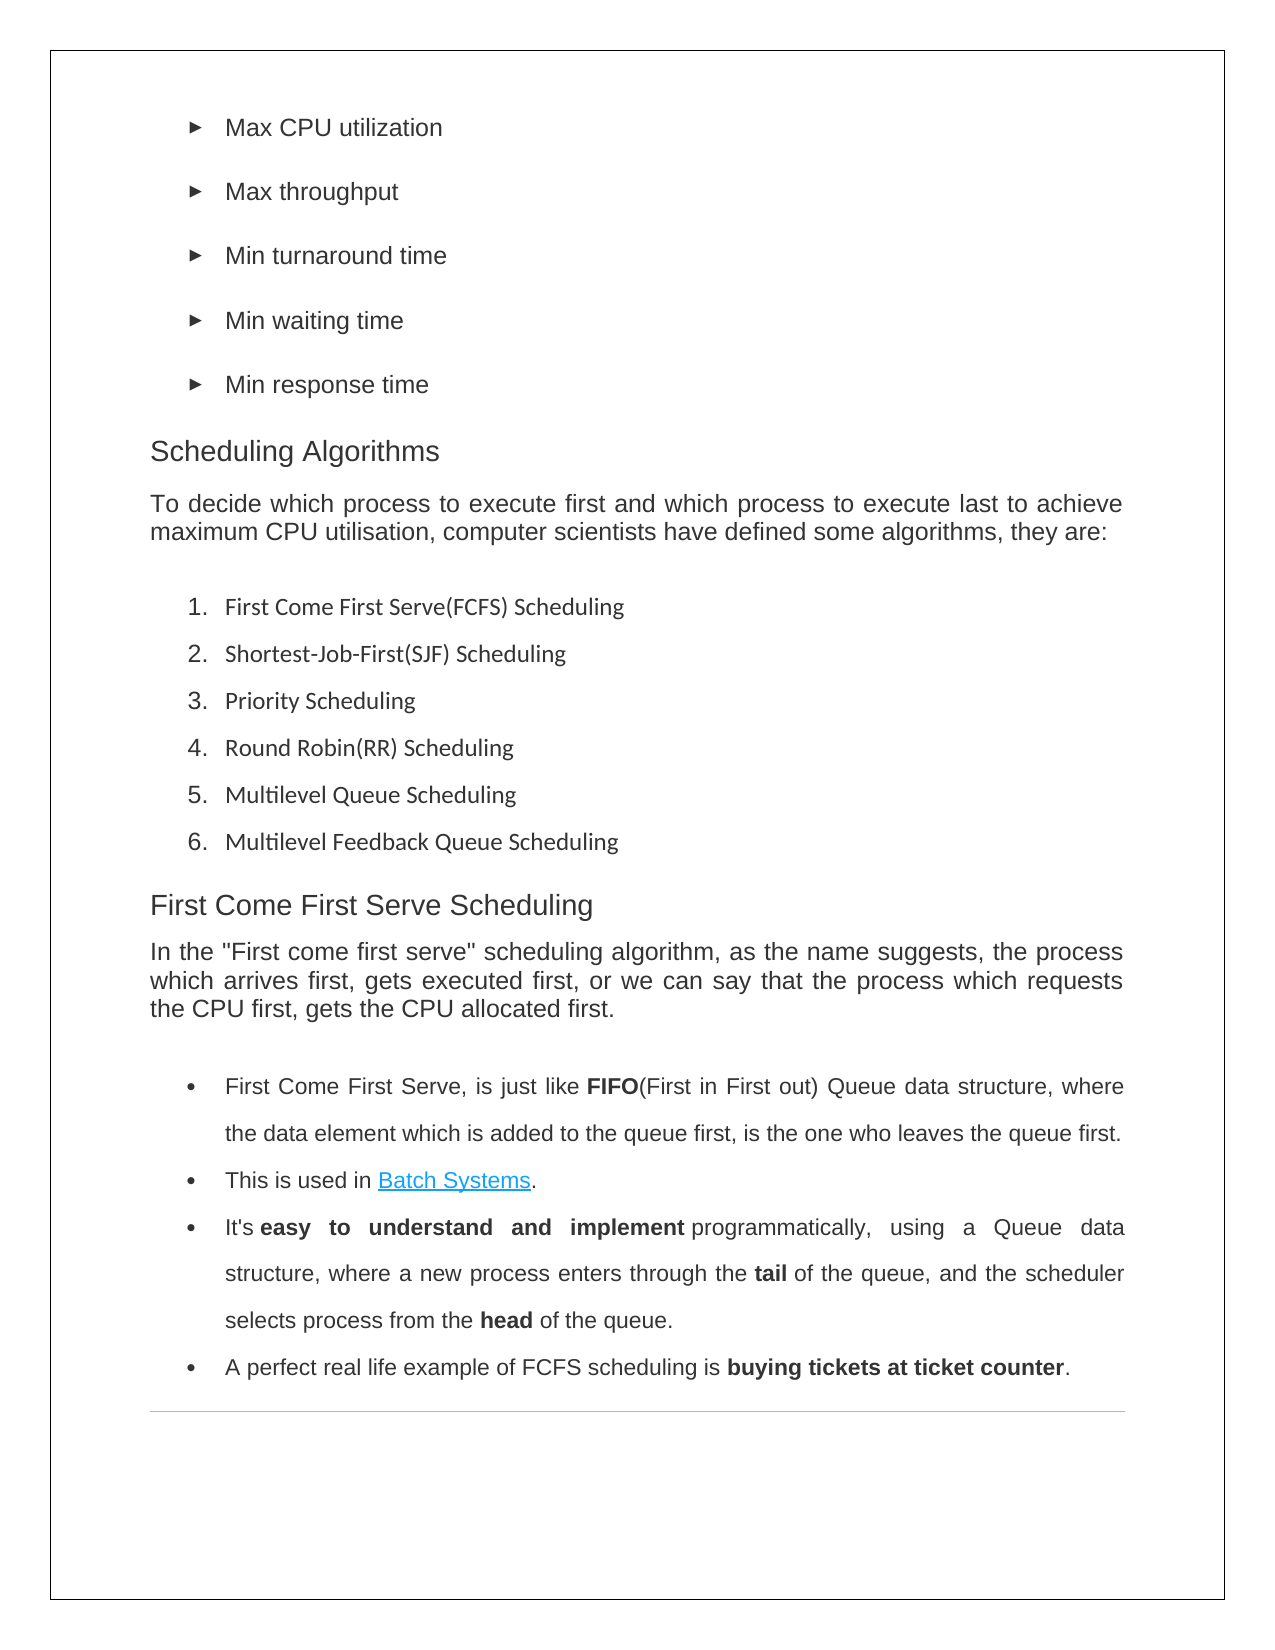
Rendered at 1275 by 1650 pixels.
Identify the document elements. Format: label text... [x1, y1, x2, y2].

list First Come First Serve(FCFS) Scheduling [187, 575, 1125, 622]
list A perfect real life example of FCFS scheduling is buying tickets at ticket counter. [187, 1333, 1125, 1380]
subtitle First Come First Serve Scheduling [150, 888, 1125, 921]
text In the "First come first serve" scheduling algorithm, as the name suggests, the process which arrives first, gets executed first, or we can say that the process which requests the CPU first, gets the CPU allocated first. [150, 937, 1125, 1023]
list Multilevel Feedback Queue Scheduling [187, 809, 1125, 856]
subtitle Min response time [187, 370, 1125, 399]
subtitle Scheduling Algorithms [150, 434, 1125, 468]
list Multilevel Queue Scheduling [187, 763, 1125, 809]
list Round Robin(RR) Scheduling [187, 716, 1125, 763]
text To decide which process to execute first and which process to execute last to achieve maximum CPU utilisation, computer scientists have defined some algorithms, they are: [150, 488, 1125, 546]
list Priority Scheduling [187, 669, 1125, 716]
list First Come First Serve, is just like FIFO(First in First out) Queue data structure, where the data element which is added to the queue first, is the one who leaves the queue first. [187, 1052, 1125, 1146]
subtitle Min waiting time [187, 306, 1125, 334]
list Shortest-Job-First(SJF) Scheduling [187, 622, 1125, 669]
subtitle Max CPU utilization [187, 112, 1125, 141]
subtitle Min turnaround time [187, 241, 1125, 270]
subtitle Max throughput [187, 177, 1125, 206]
list It's easy to understand and implement programmatically, using a Queue data structure, where a new process enters through the tail of the queue, and the scheduler selects process from the head of the queue. [187, 1193, 1125, 1333]
list This is used in Batch Systems. [187, 1146, 1125, 1193]
